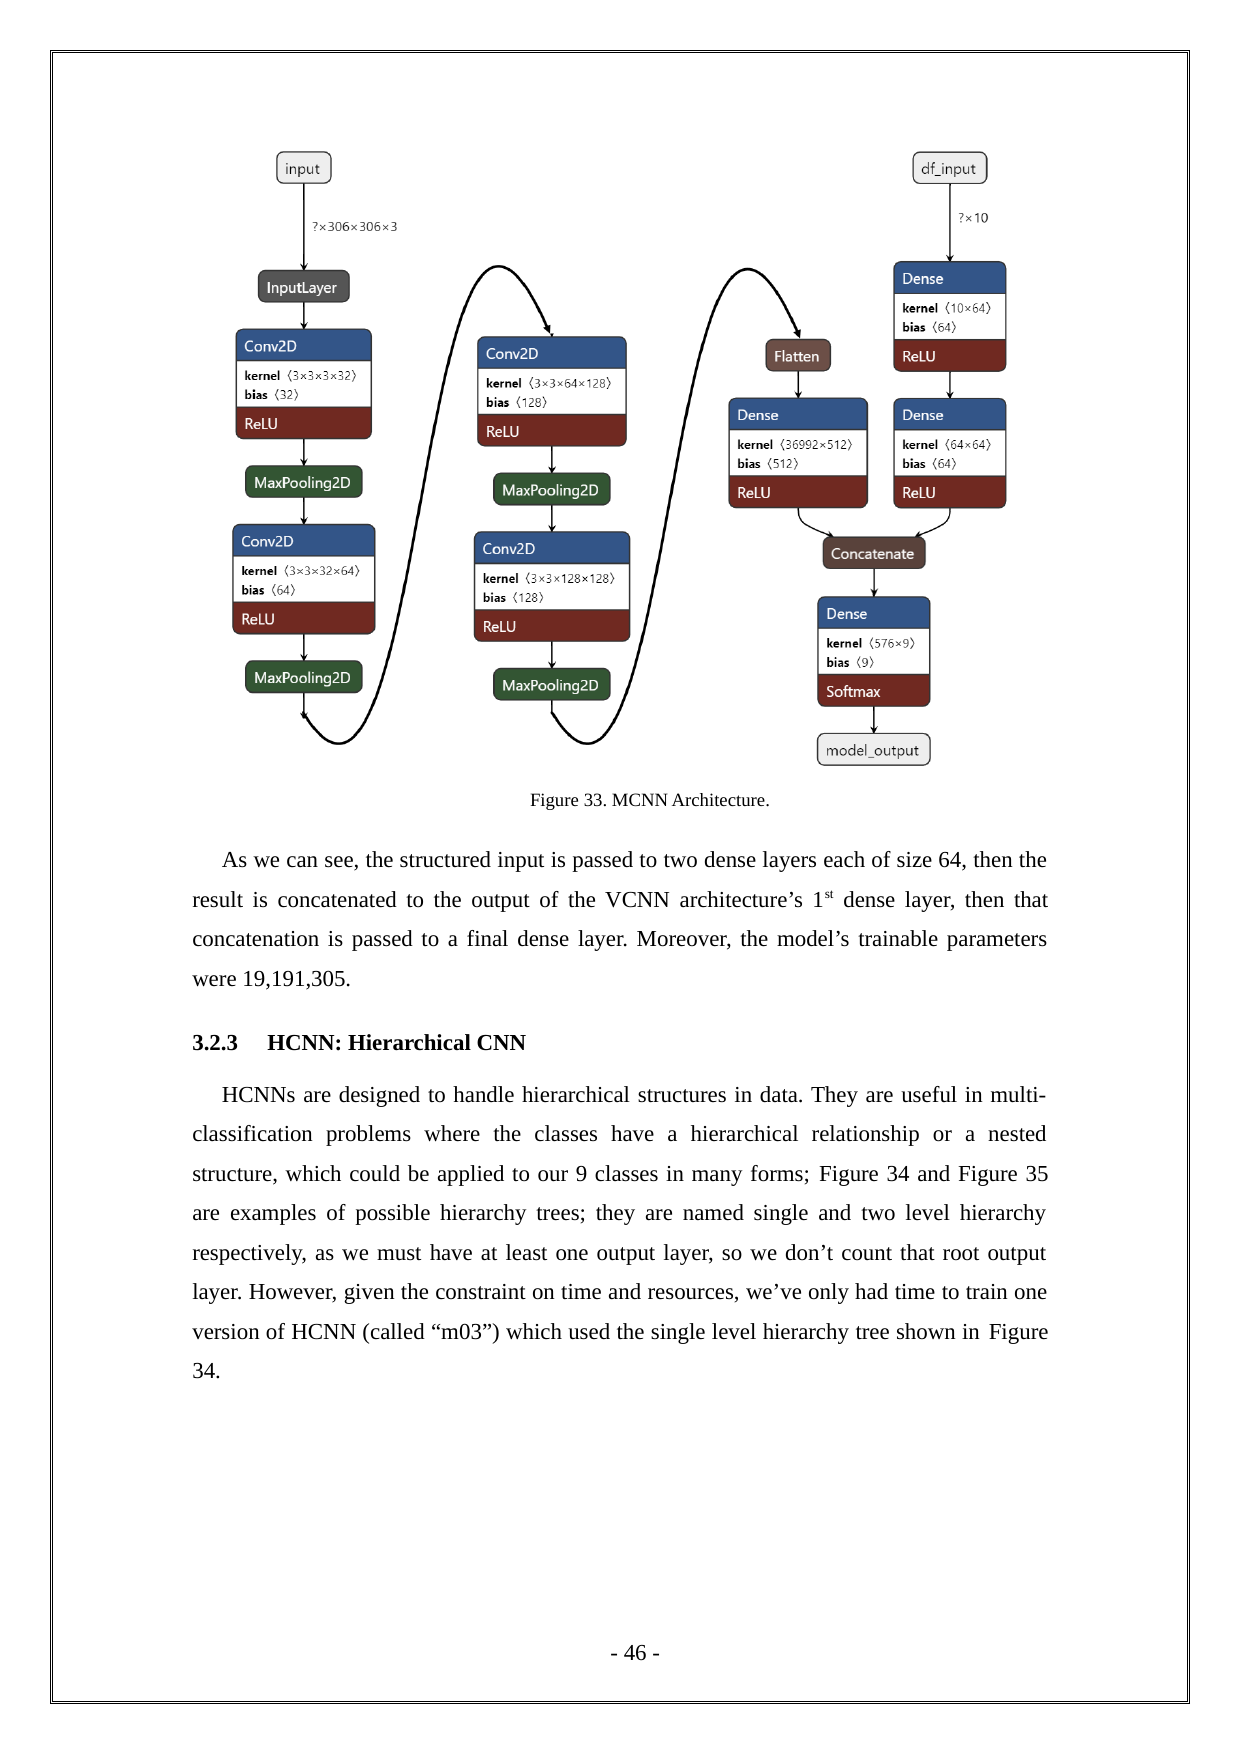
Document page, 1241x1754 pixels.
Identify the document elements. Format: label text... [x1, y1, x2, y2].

subtitle HCNN: Hierarchical CNN [192, 1029, 1048, 1055]
text Figure 33. MCNN Architecture. [251, 789, 1048, 810]
picture [225, 150, 1016, 777]
text HCNNs are designed to handle hierarchical structures in data. They are useful in multi-classification problems where the classes have a hierarchical relationship or a nested structure, which could be applied to our 9 classes in many forms; Figure 34 and Figure 35 are examples of possible hierarchy trees; they are named single and two level hierarchy respectively, as we must have at least one output layer, so we don’t count that root output layer. However, given the constraint on time and resources, we’ve only had time to train one version of HCNN (called “m03”) which used the single level hierarchy tree shown in Figure 34. [192, 1081, 1048, 1384]
text As we can see, the structured input is passed to two dense layers each of size 64, then the result is concatenated to the output of the VCNN architecture’s 1st dense layer, then that concatenation is passed to a final dense layer. Moreover, the model’s trainable parameters were 19,191,305. [192, 846, 1048, 991]
